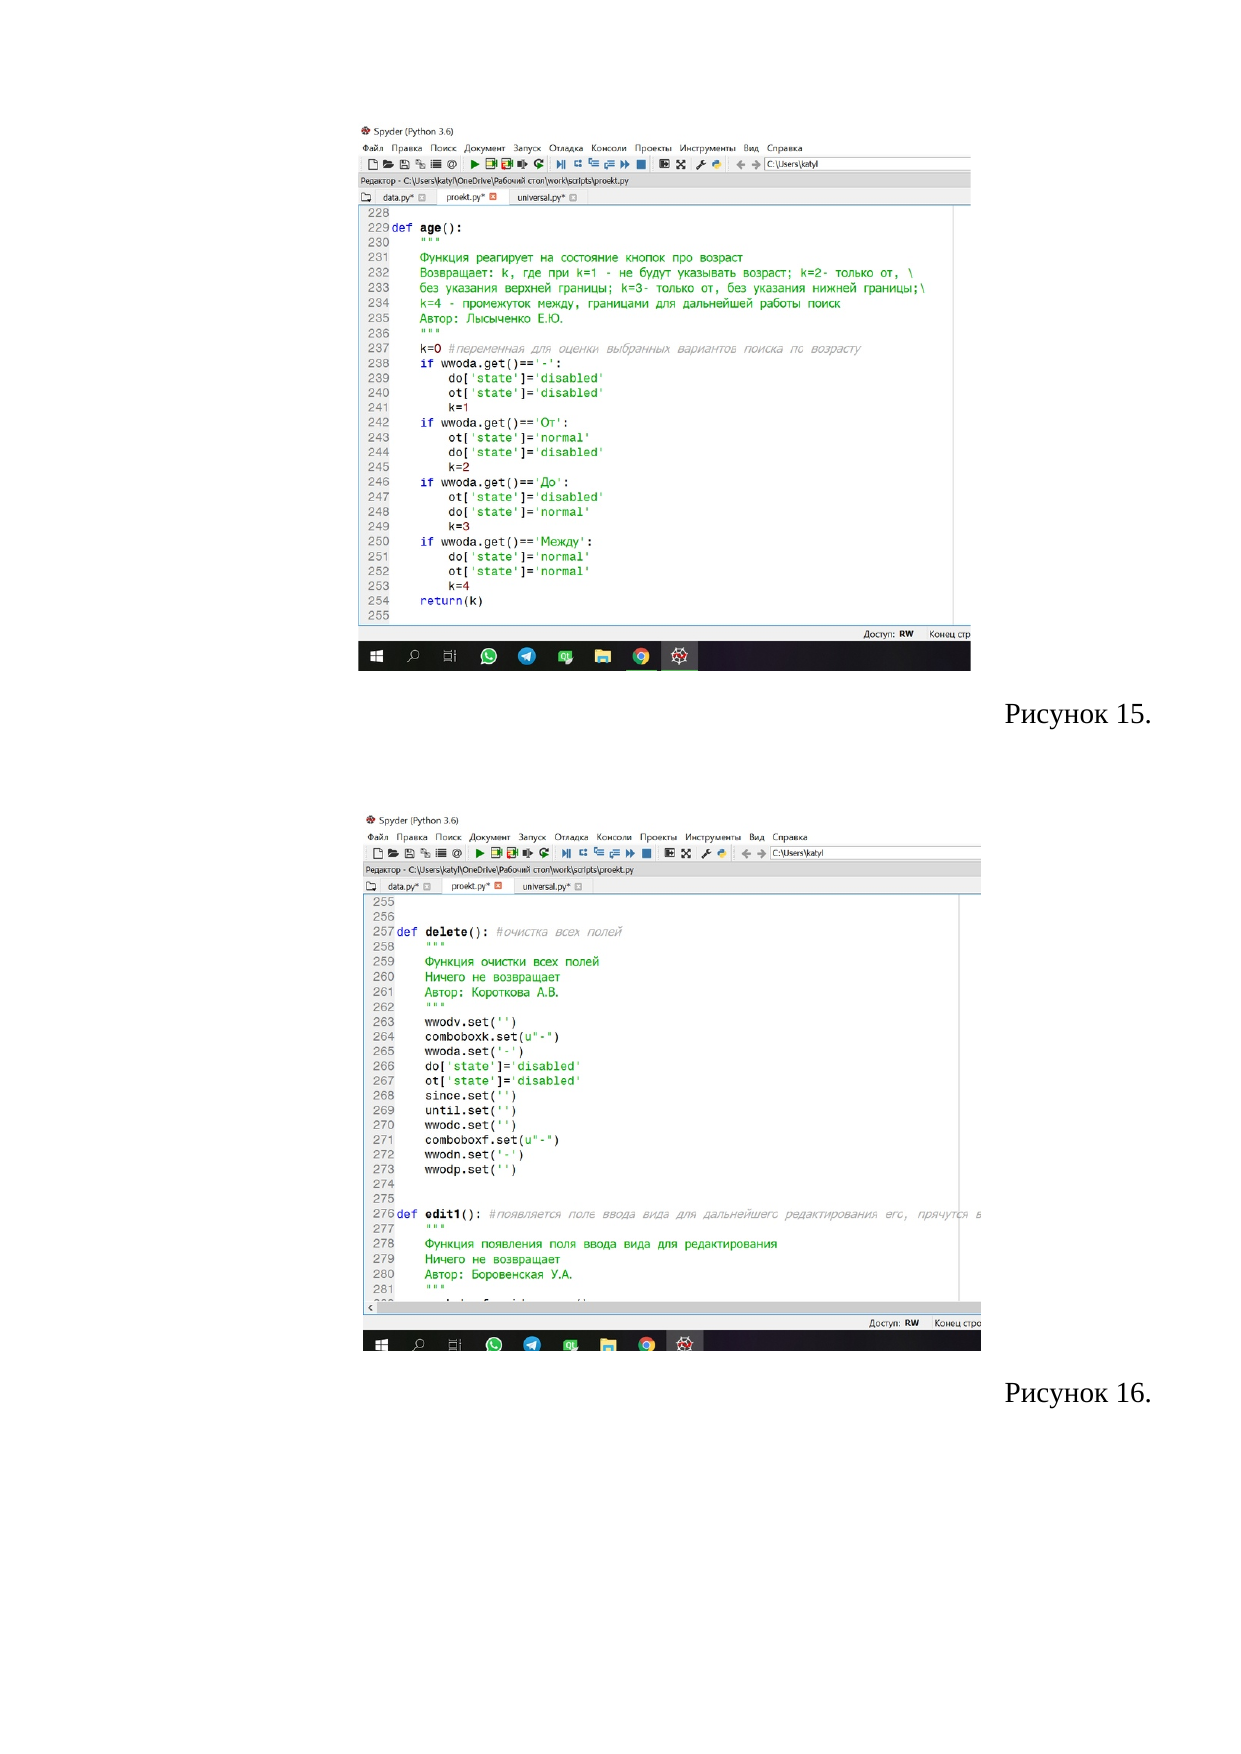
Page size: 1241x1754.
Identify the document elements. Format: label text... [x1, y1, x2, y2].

picture [358, 122, 971, 671]
text Рисунок 15. [177, 696, 1152, 729]
text Рисунок 16. [177, 1375, 1152, 1409]
picture [363, 811, 981, 1351]
